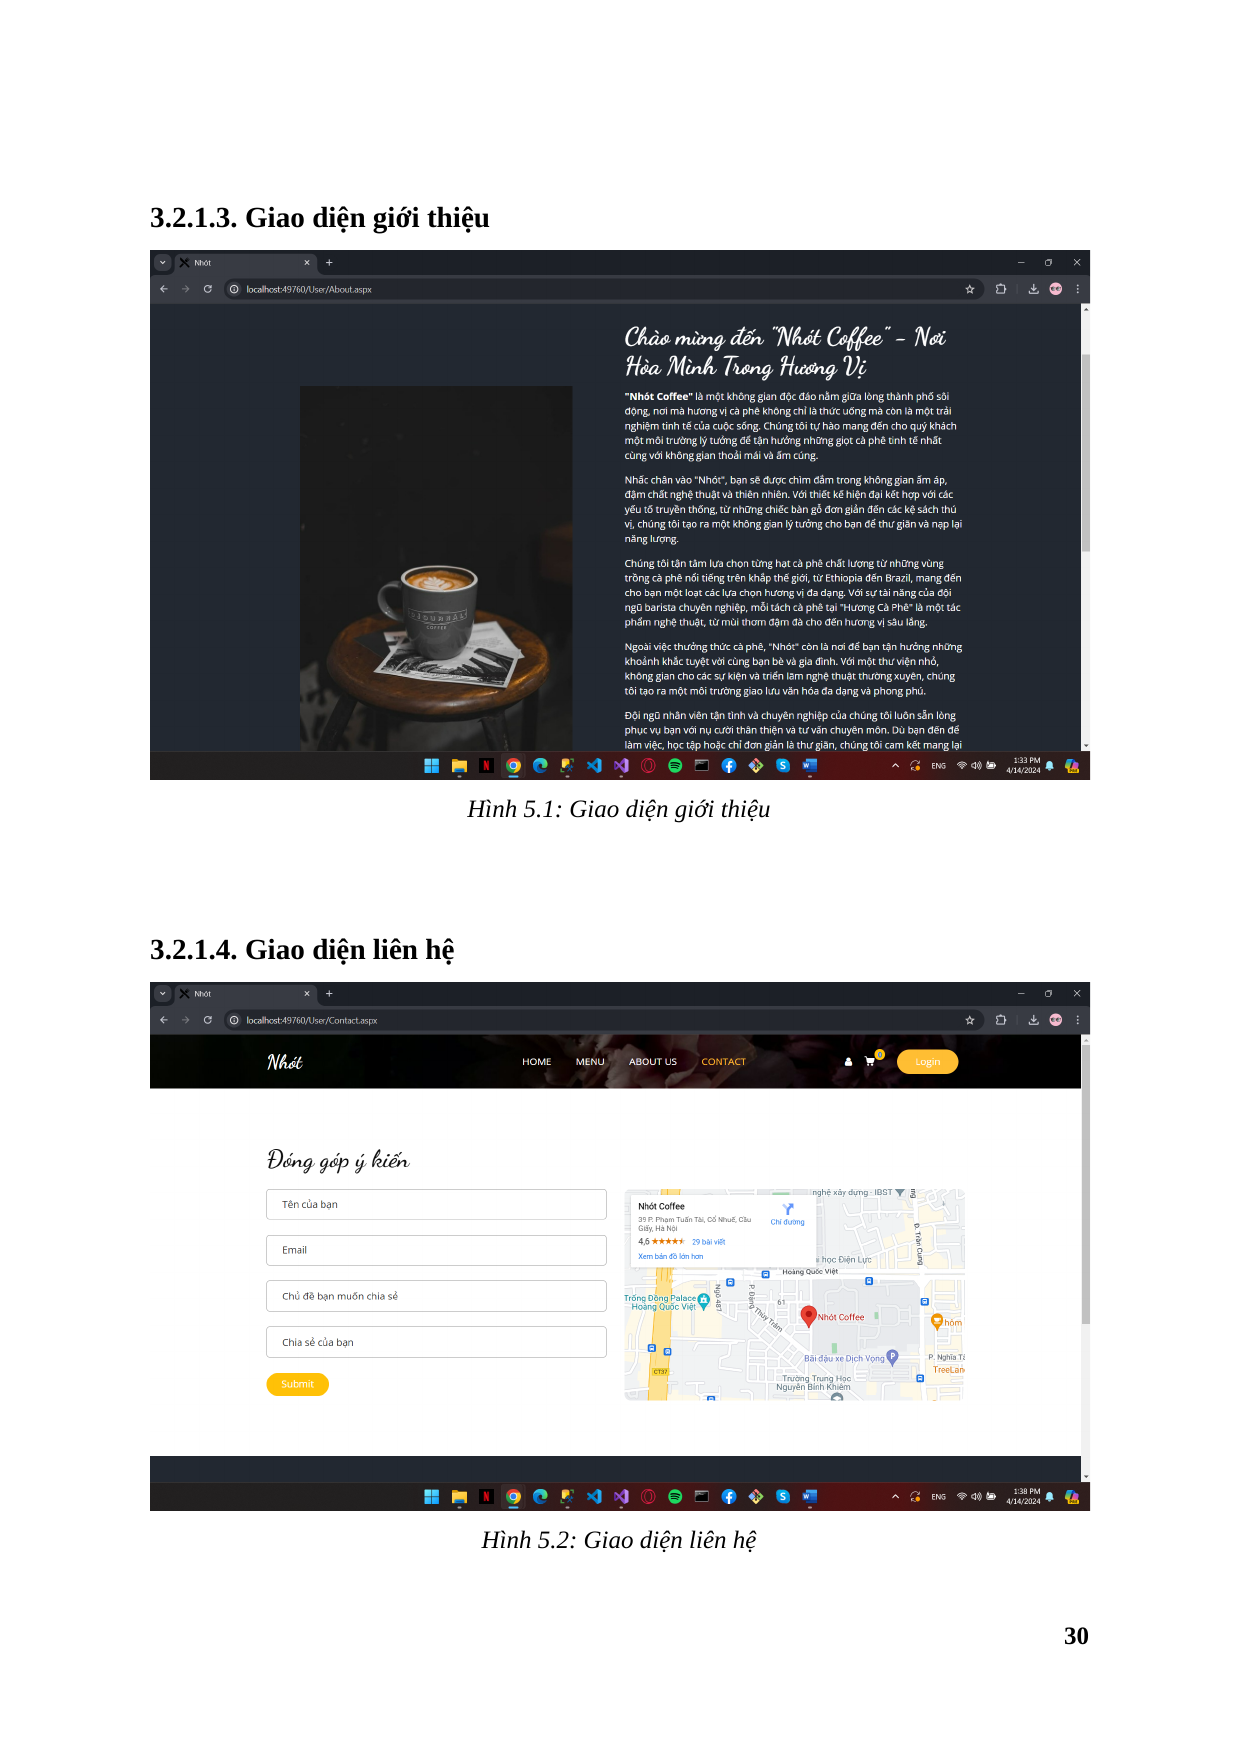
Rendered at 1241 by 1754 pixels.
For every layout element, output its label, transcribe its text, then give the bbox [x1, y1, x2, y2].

text Hình 5.1: Giao diện giới thiệu [150, 794, 1090, 823]
text 3.2.1.4. Giao diện liên hệ [150, 932, 1090, 965]
text Hình 5.2: Giao diện liên hệ [150, 1525, 1090, 1554]
picture [150, 250, 1091, 780]
text 3.2.1.3. Giao diện giới thiệu [150, 200, 1090, 234]
picture [150, 982, 1091, 1511]
